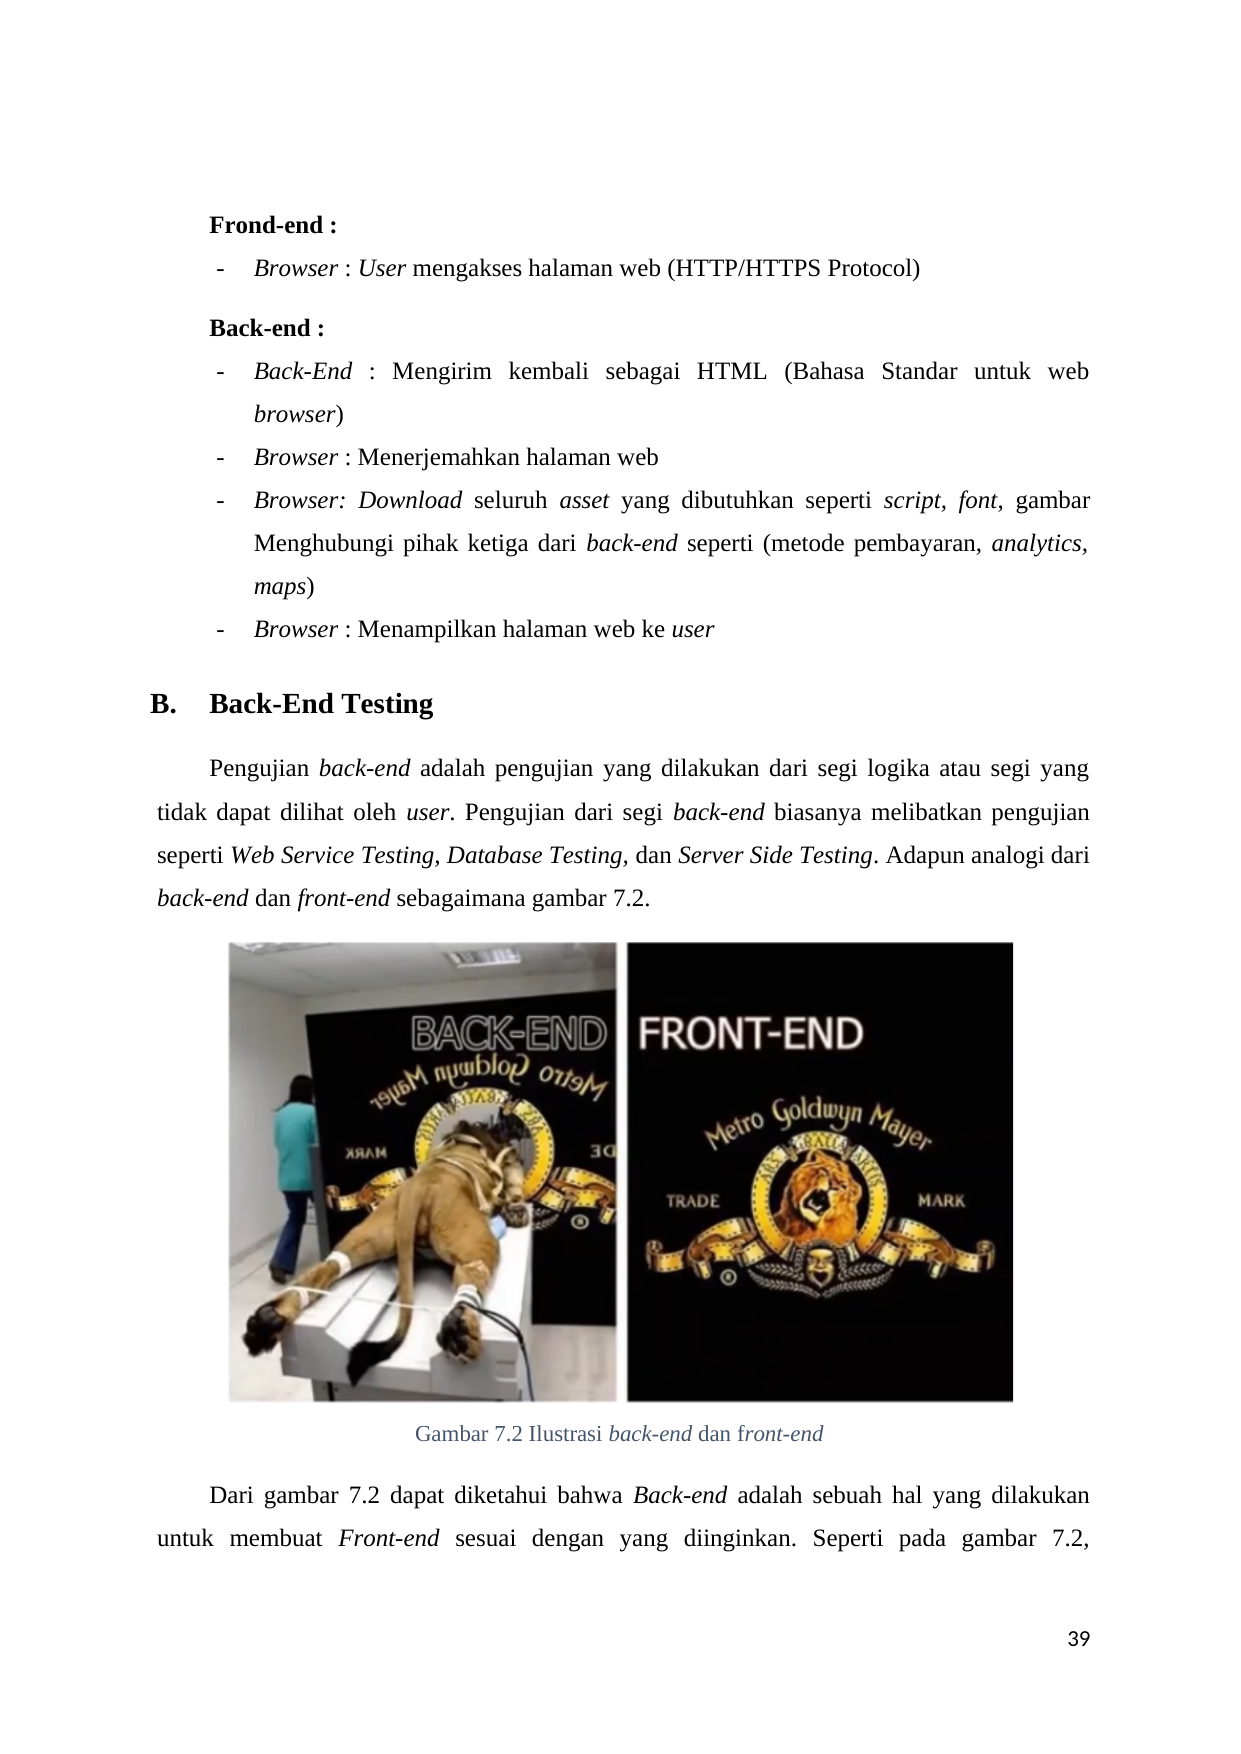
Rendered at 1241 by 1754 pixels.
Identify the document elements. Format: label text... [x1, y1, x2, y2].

list Back-End Testing [150, 686, 1090, 720]
text Gambar 7.2 Ilustrasi back-end dan front-end [150, 1420, 1090, 1446]
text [157, 1480, 1090, 1552]
text Back-end : [157, 313, 1090, 341]
picture [227, 942, 1014, 1403]
list Browser : User mengakses halaman web (HTTP/HTTPS Protocol) [216, 253, 1090, 282]
list Browser: Download seluruh asset yang dibutuhkan seperti script, font, gambar Menghubungi pihak ketiga dari back-end seperti (metode pembayaran, analytics, maps) [216, 485, 1090, 600]
text Frond-end : [157, 210, 1090, 238]
list Browser : Menerjemahkan halaman web [216, 442, 1090, 471]
text Pengujian back-end adalah pengujian yang dilakukan dari segi logika atau segi yang tidak dapat dilihat oleh user. Pengujian dari segi back-end biasanya melibatkan pengujian seperti Web Service Testing, Database Testing, dan Server Side Testing. Adapun analogi dari back-end dan front-end sebagaimana gambar 7.2. [157, 753, 1090, 912]
list Back-End : Mengirim kembali sebagai HTML (Bahasa Standar untuk web browser) [216, 356, 1090, 428]
list Browser : Menampilkan halaman web ke user [216, 614, 1090, 643]
